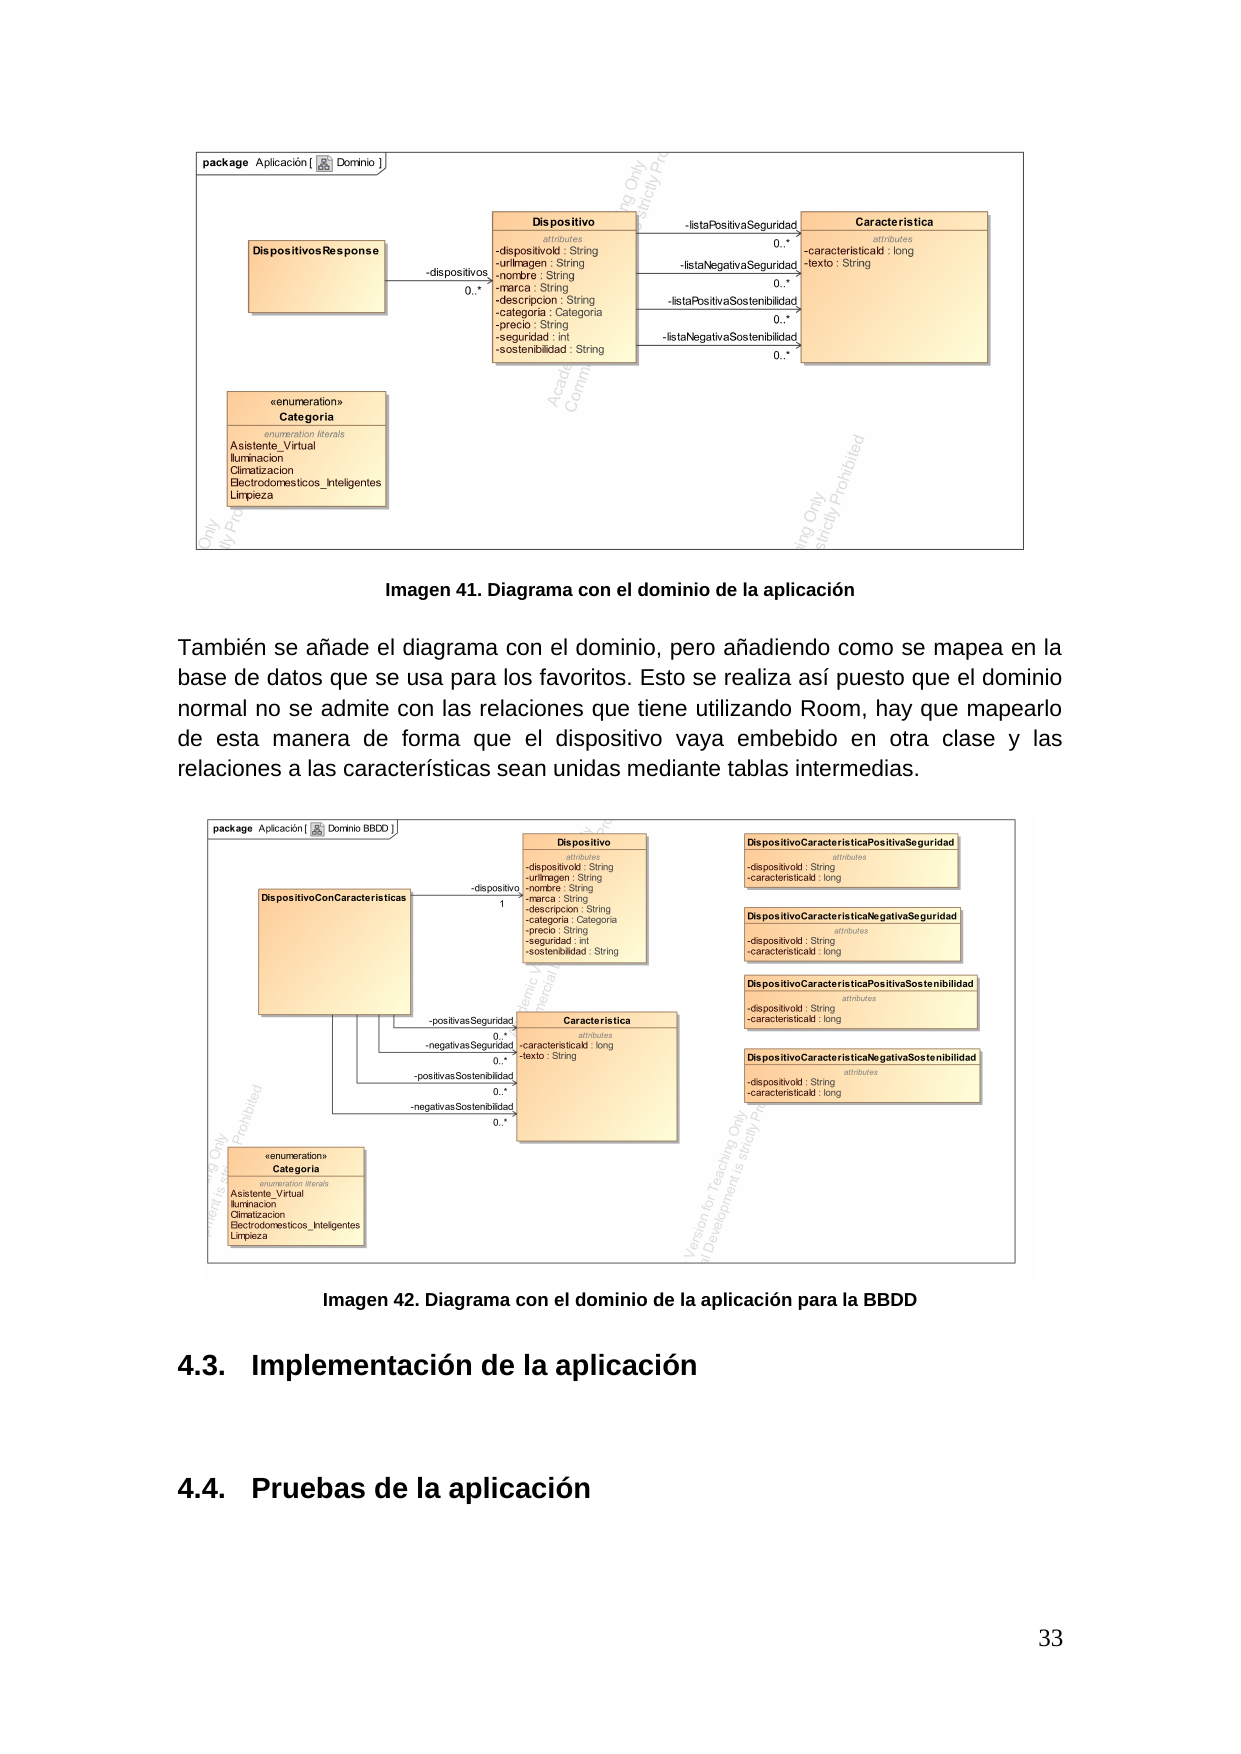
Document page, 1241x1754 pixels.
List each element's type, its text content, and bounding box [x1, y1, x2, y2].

text Imagen 41. Diagrama con el dominio de la aplicación [177, 579, 1063, 601]
subtitle Pruebas de la aplicación [177, 1471, 1063, 1505]
picture [191, 147, 1049, 575]
text Imagen 42. Diagrama con el dominio de la aplicación para la BBDD [177, 1289, 1063, 1311]
text También se añade el diagrama con el dominio, pero añadiendo como se mapea en la base de datos que se usa para los favoritos. Esto se realiza así puesto que el dominio normal no se admite con las relaciones que tiene utilizando Room, hay que mapearlo de esta manera de forma que el dispositivo vaya embebido en otra clase y las relaciones a las características sean unidas mediante tablas intermedias. [177, 634, 1063, 781]
picture [203, 815, 1037, 1285]
subtitle Implementación de la aplicación [177, 1348, 1063, 1382]
